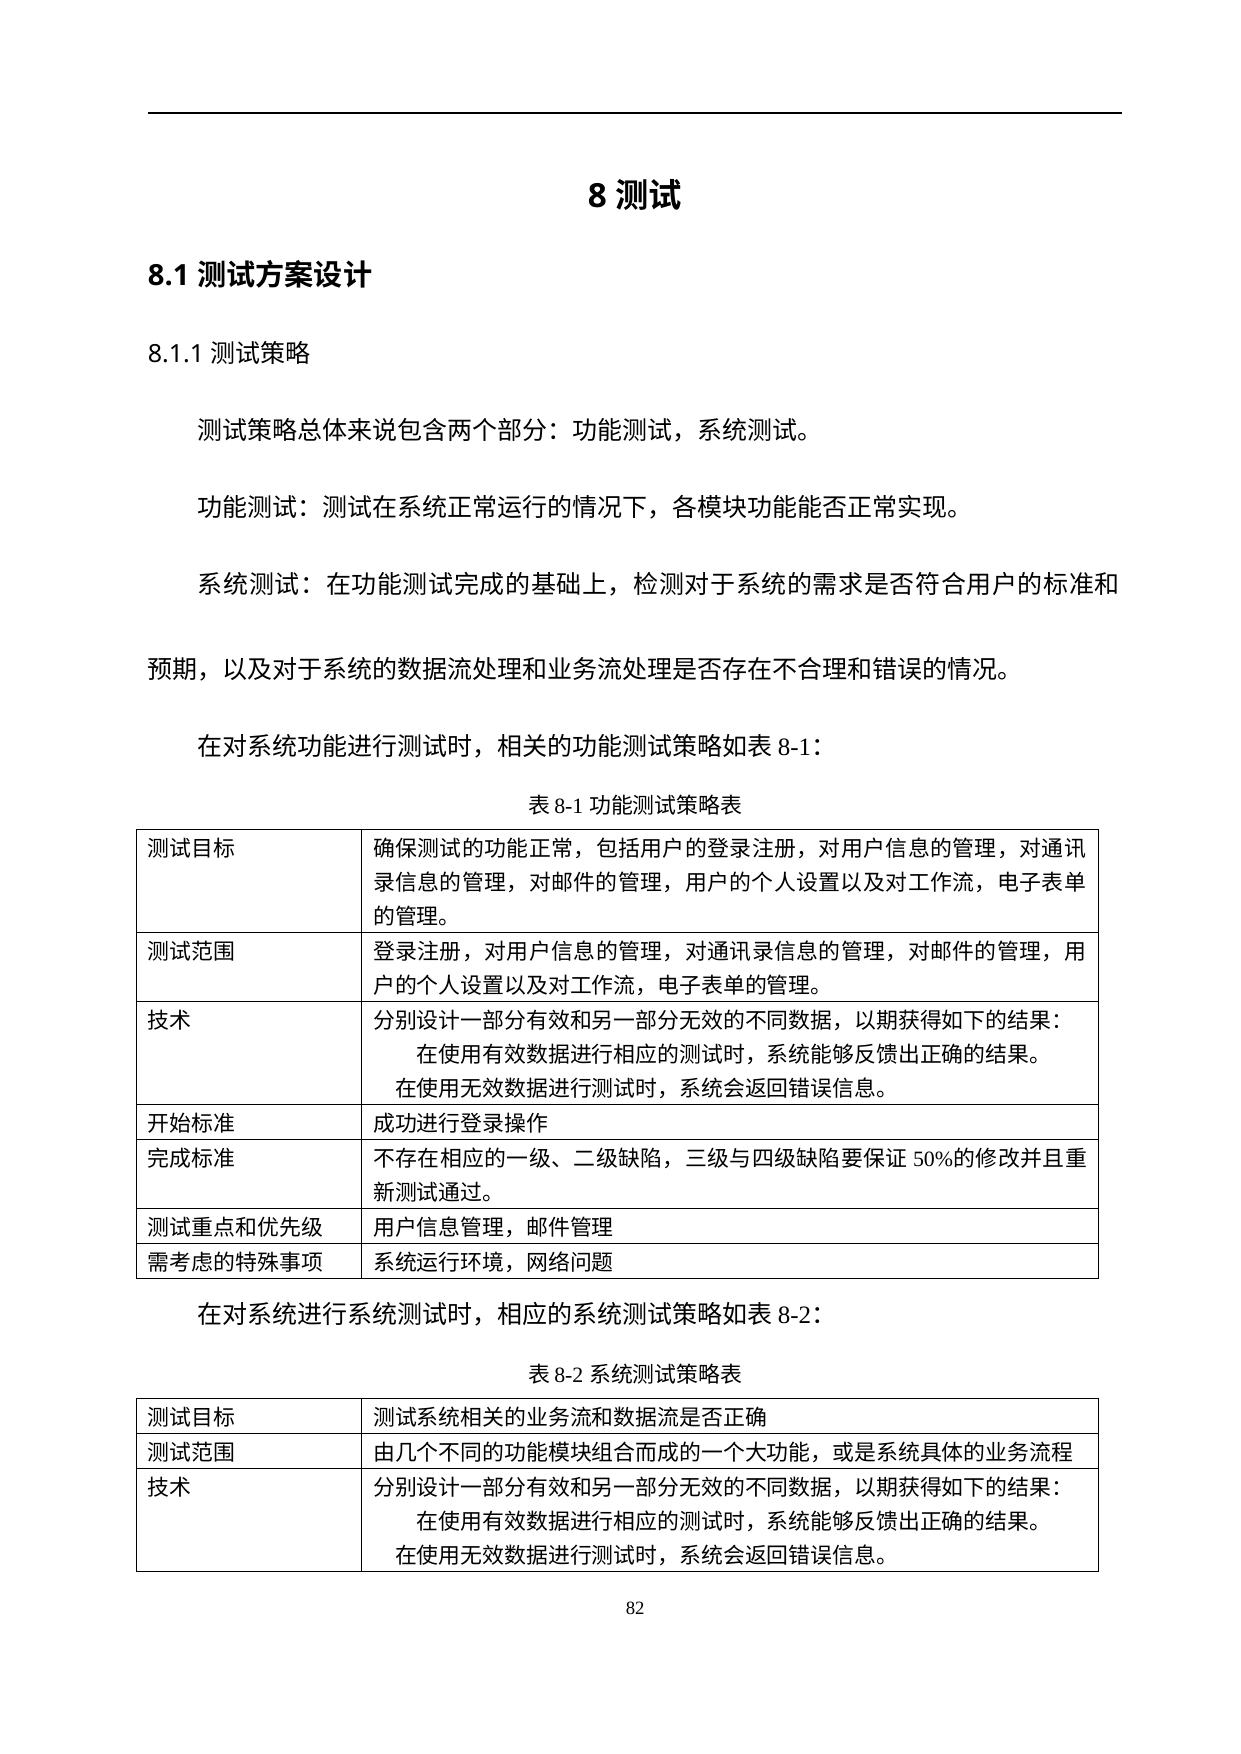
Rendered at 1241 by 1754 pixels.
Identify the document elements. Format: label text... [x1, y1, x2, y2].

table_cell 登录注册，对用户信息的管理，对通讯录信息的管理，对邮件的管理，用户的个人设置以及对工作流，电子表单的管理。 [362, 933, 1098, 1001]
subtitle 8.1 测试方案设计 [148, 239, 1122, 307]
table_cell 由几个不同的功能模块组合而成的一个大功能，或是系统具体的业务流程 [362, 1434, 1098, 1468]
text 测试策略总体来说包含两个部分：功能测试，系统测试。 [148, 394, 1122, 462]
table_cell 分别设计一部分有效和另一部分无效的不同数据，以期获得如下的结果： 在使用有效数据进行相应的测试时，系统能够反馈出正确的结果。 在使用无效数据进行测试时，系统会返回错误信息。 [362, 1002, 1098, 1104]
table_cell 技术 [137, 1002, 361, 1104]
text 系统测试：在功能测试完成的基础上，检测对于系统的需求是否符合用户的标准和预期，以及对于系统的数据流处理和业务流处理是否存在不合理和错误的情况。 [148, 548, 1122, 701]
text 在对系统功能进行测试时，相关的功能测试策略如表8-1： [148, 710, 1122, 778]
table_cell 不存在相应的一级、二级缺陷，三级与四级缺陷要保证50%的修改并且重新测试通过。 [362, 1140, 1098, 1208]
subtitle 8.1.1 测试策略 [148, 318, 1122, 386]
table_header 测试目标 [137, 1399, 361, 1433]
table_cell 开始标准 [137, 1105, 361, 1139]
table_header 测试目标 [137, 830, 361, 932]
table_cell 完成标准 [137, 1140, 361, 1208]
table_cell 需考虑的特殊事项 [137, 1244, 361, 1278]
table_cell 测试范围 [137, 933, 361, 1001]
table_header 测试系统相关的业务流和数据流是否正确 [362, 1399, 1098, 1433]
table_cell 测试重点和优先级 [137, 1209, 361, 1243]
table_cell 分别设计一部分有效和另一部分无效的不同数据，以期获得如下的结果： 在使用有效数据进行相应的测试时，系统能够反馈出正确的结果。 在使用无效数据进行测试时，系统会返回错误信息。 [362, 1469, 1098, 1571]
text 表8-1 功能测试策略表 [148, 787, 1122, 821]
table_cell 技术 [137, 1469, 361, 1571]
text 在对系统进行系统测试时，相应的系统测试策略如表8-2： [148, 1279, 1122, 1347]
table_cell 系统运行环境，网络问题 [362, 1244, 1098, 1278]
table_cell 测试范围 [137, 1434, 361, 1468]
text 表8-2 系统测试策略表 [148, 1356, 1122, 1390]
table_cell 用户信息管理，邮件管理 [362, 1209, 1098, 1243]
text 功能测试：测试在系统正常运行的情况下，各模块功能能否正常实现。 [148, 472, 1122, 539]
text 8 测试 [173, 159, 1097, 227]
table_cell 成功进行登录操作 [362, 1105, 1098, 1139]
table_header 确保测试的功能正常，包括用户的登录注册，对用户信息的管理，对通讯录信息的管理，对邮件的管理，用户的个人设置以及对工作流，电子表单的管理。 [362, 830, 1098, 932]
